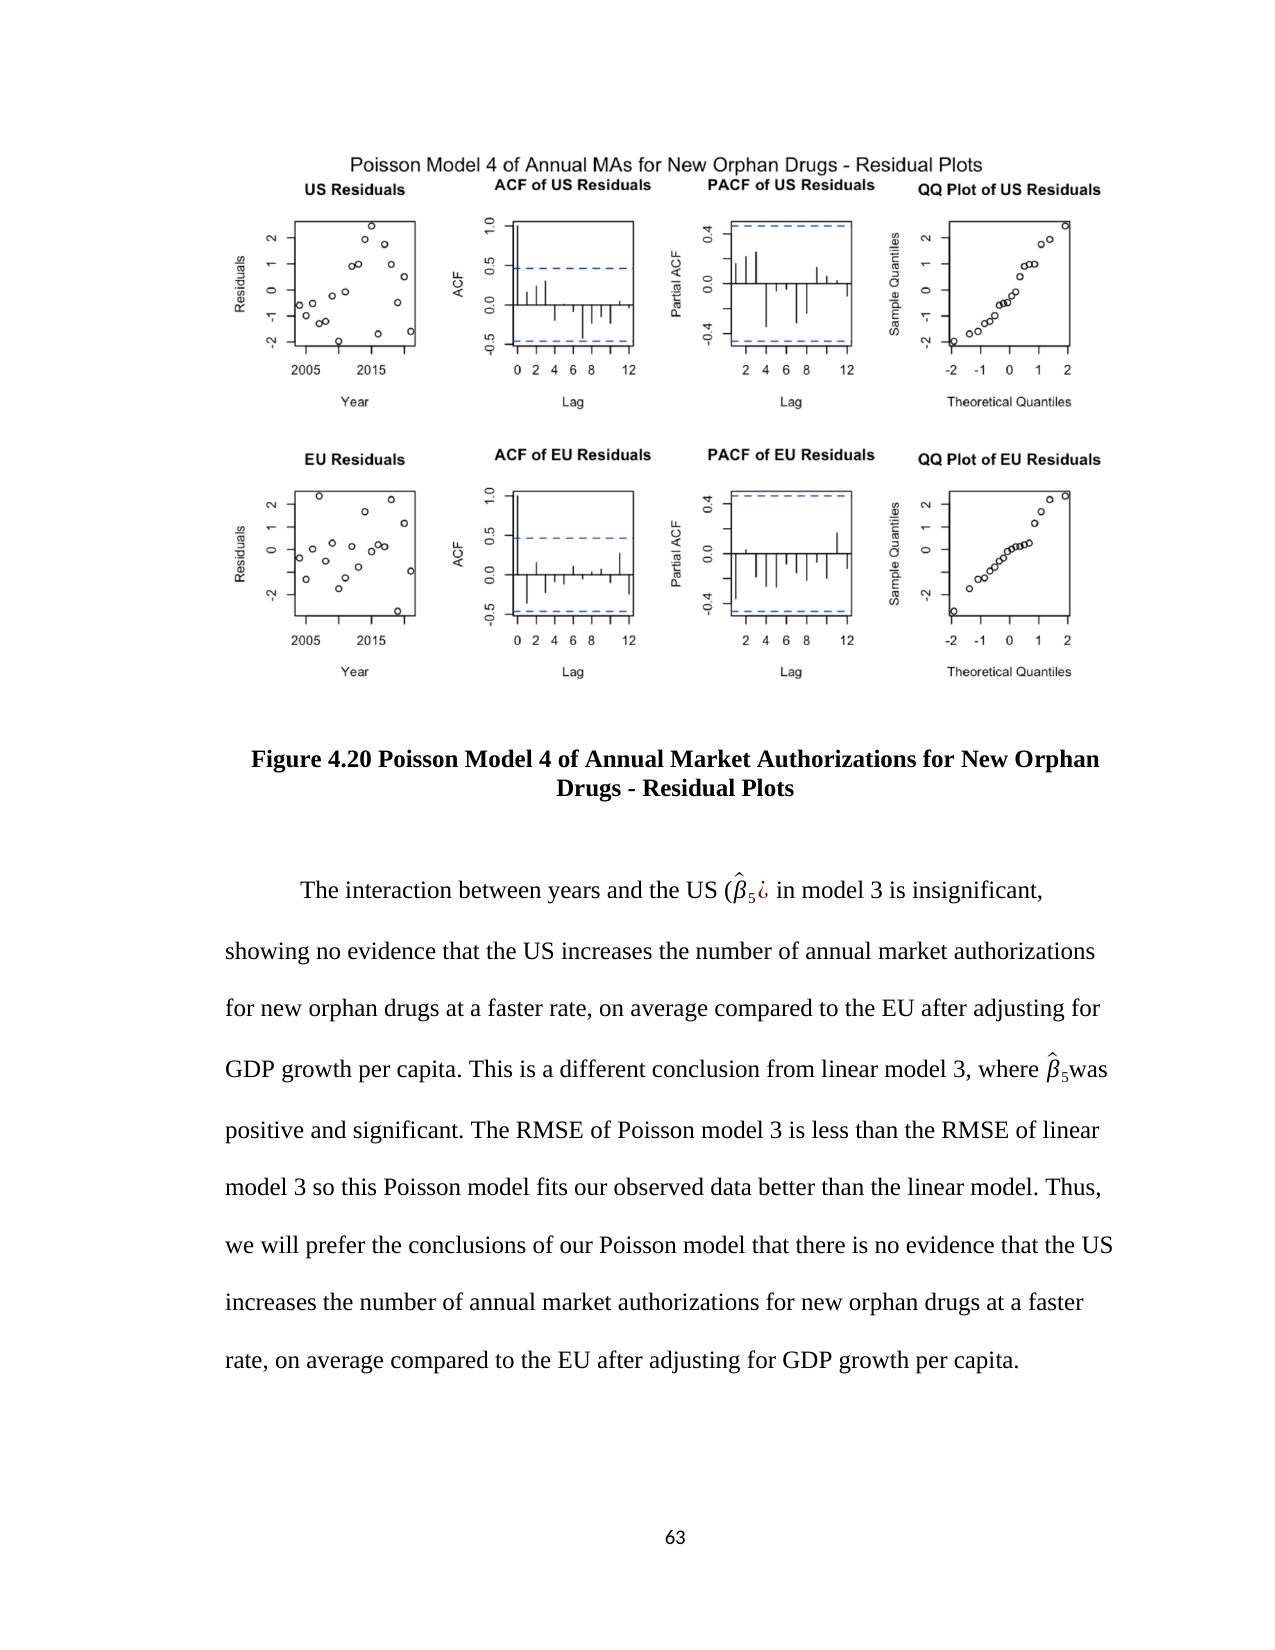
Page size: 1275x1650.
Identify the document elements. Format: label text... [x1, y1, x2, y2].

picture [225, 150, 1125, 707]
text The interaction between years and the US ( in model 3 is insignificant, showing no evidence that the US increases the number of annual market authorizations for new orphan drugs at a faster rate, on average compared to the EU after adjusting for GDP growth per capita. This is a different conclusion from linear model 3, where was positive and significant. The RMSE of Poisson model 3 is less than the RMSE of linear model 3 so this Poisson model fits our observed data better than the linear model. Thus, we will prefer the conclusions of our Poisson model that there is no evidence that the US increases the number of annual market authorizations for new orphan drugs at a faster rate, on average compared to the EU after adjusting for GDP growth per capita. [225, 872, 1125, 1374]
text Figure 4.20 Poisson Model 4 of Annual Market Authorizations for New Orphan Drugs - Residual Plots [225, 744, 1125, 802]
